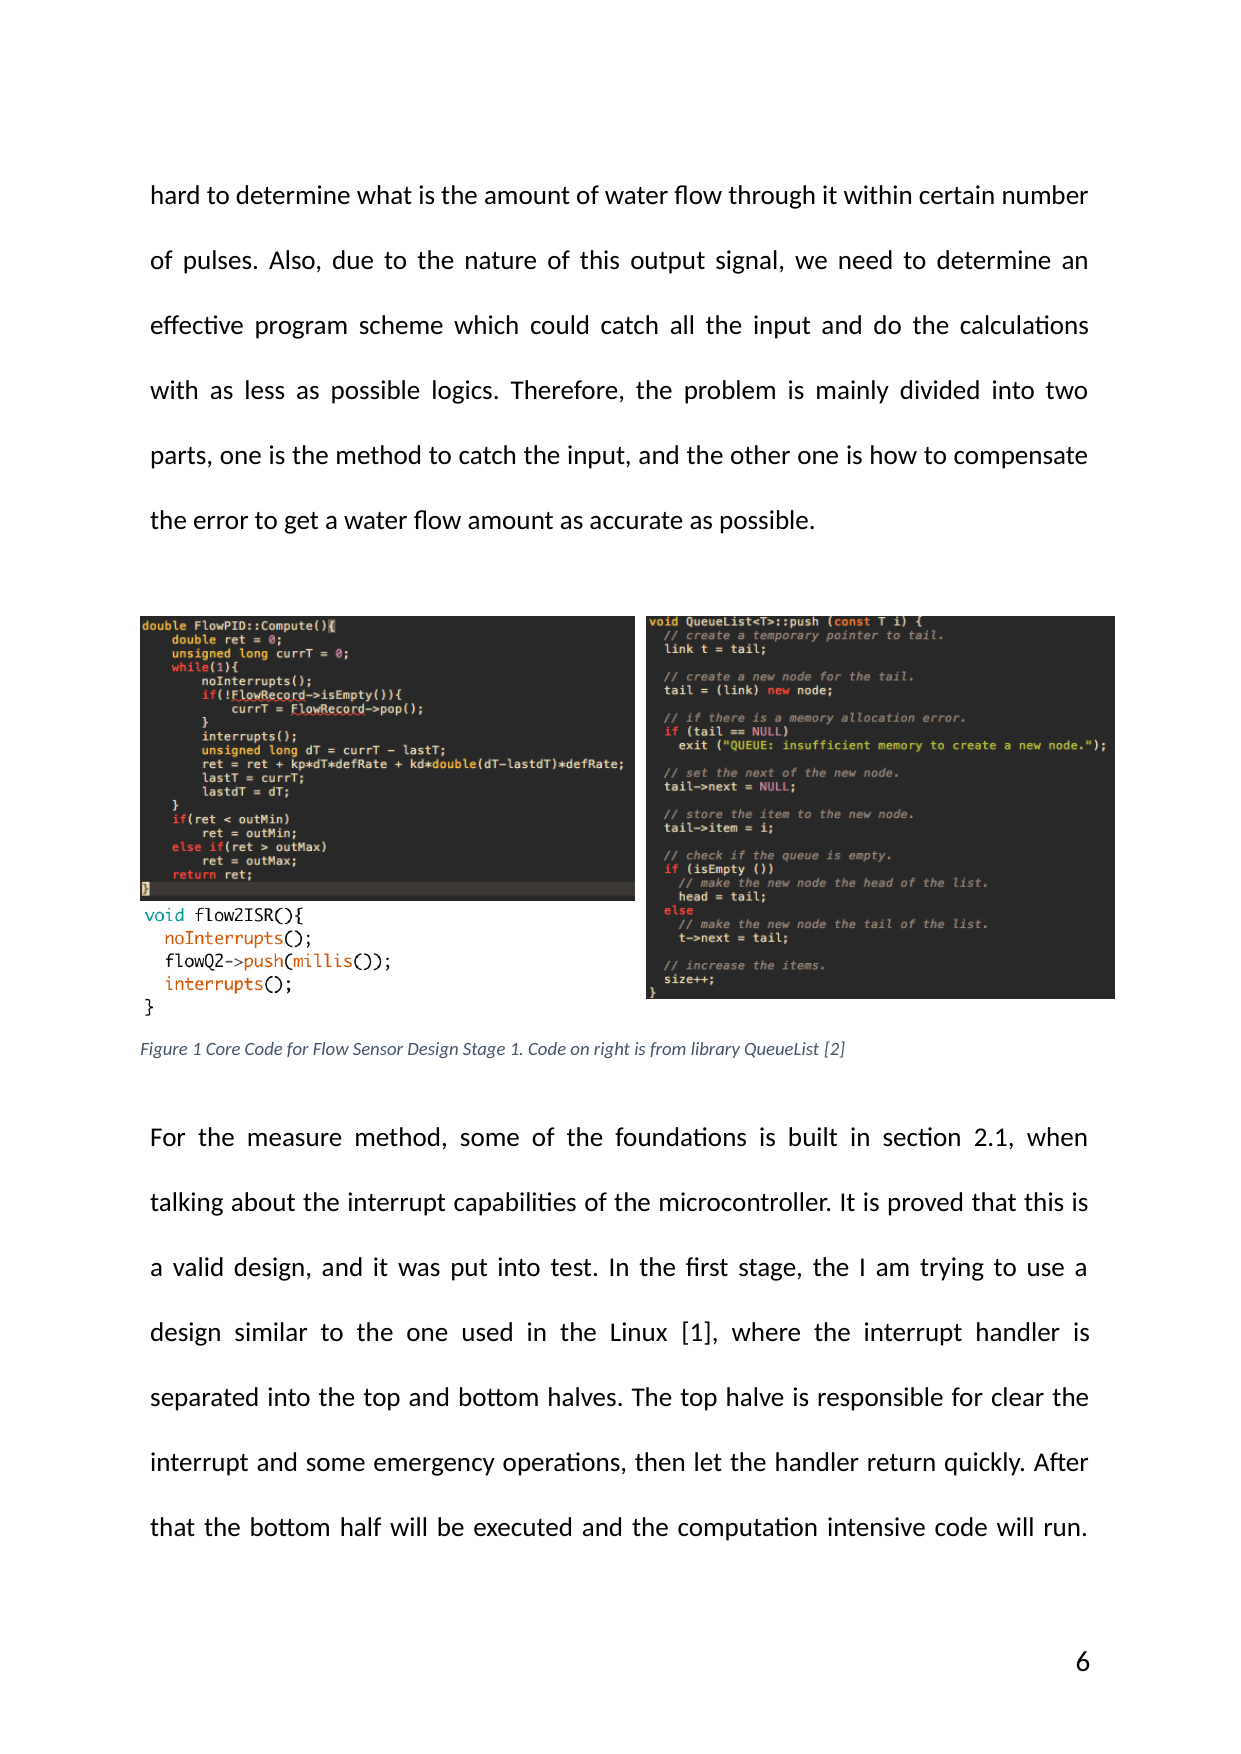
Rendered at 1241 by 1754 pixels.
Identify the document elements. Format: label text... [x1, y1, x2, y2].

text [150, 1091, 1090, 1559]
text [150, 162, 1090, 552]
picture [140, 616, 635, 1028]
picture [646, 616, 1115, 999]
